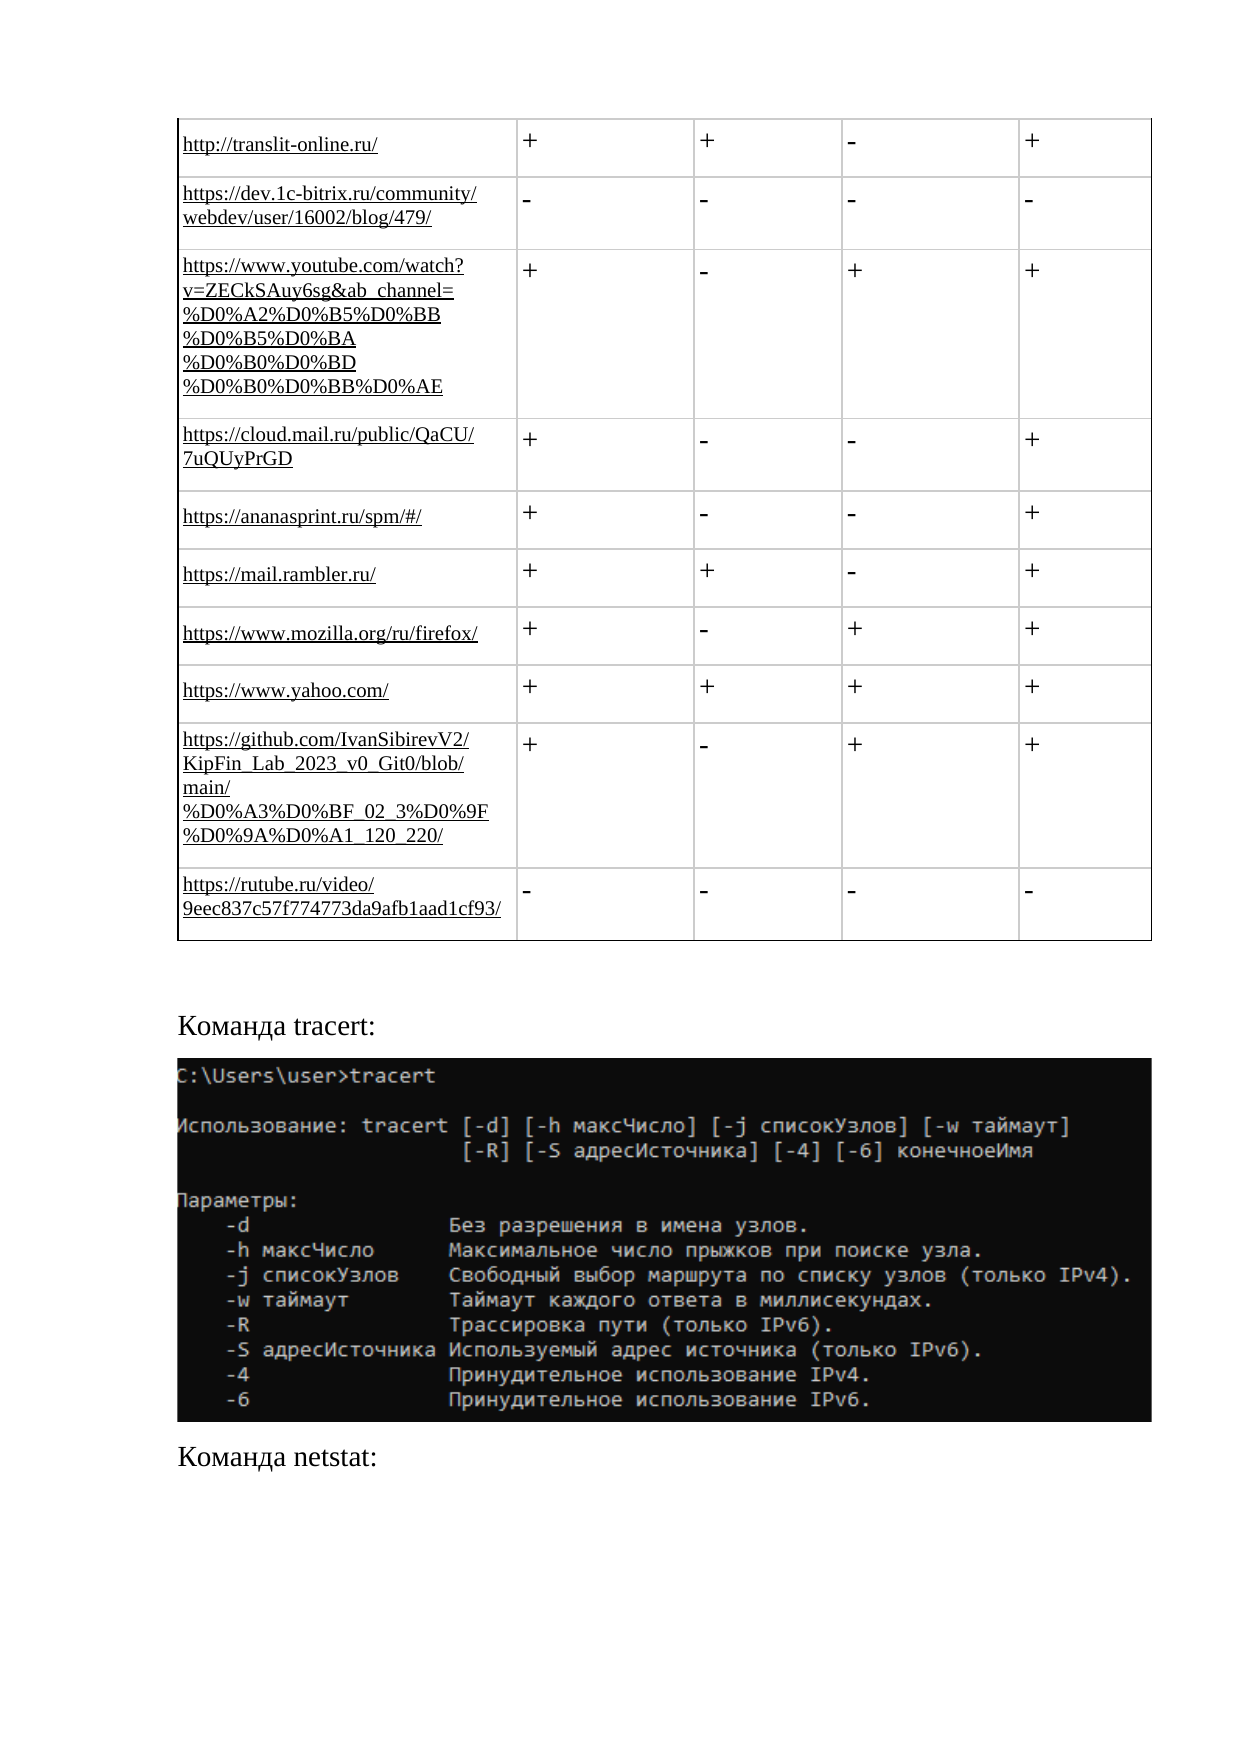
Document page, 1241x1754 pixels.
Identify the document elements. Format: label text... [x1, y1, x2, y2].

table_cell + [518, 666, 693, 722]
table_cell - [695, 419, 841, 490]
table_cell - [843, 550, 1018, 606]
table_cell https://github.com/IvanSibirevV2/KipFin_Lab_2023_v0_Git0/blob/main/%D0%A3%D0%BF_02_3%D0%9F%D0%9A%D0%A1_120_220/ [179, 724, 516, 867]
table_cell https://www.mozilla.org/ru/firefox/ [179, 608, 516, 664]
table_cell - [518, 869, 693, 940]
picture [177, 1058, 1152, 1422]
table_cell + [518, 419, 693, 490]
table_cell - [843, 492, 1018, 548]
text Команда netstat: [177, 1439, 1152, 1472]
table_cell https://cloud.mail.ru/public/QaCU/7uQUyPrGD [179, 419, 516, 490]
table_cell + [843, 250, 1018, 418]
table_cell - [843, 869, 1018, 940]
table_cell + [1020, 419, 1151, 490]
table_cell + [1020, 250, 1151, 418]
text Команда tracert: [177, 1008, 1152, 1042]
table_cell + [518, 608, 693, 664]
table_cell https://ananasprint.ru/spm/#/ [179, 492, 516, 548]
table_cell http://translit-online.ru/ [179, 120, 516, 176]
table_cell + [695, 120, 841, 176]
table_cell + [518, 492, 693, 548]
table_cell + [1020, 492, 1151, 548]
table_cell https://mail.rambler.ru/ [179, 550, 516, 606]
table_cell https://www.youtube.com/watch?v=ZECkSAuy6sg&ab_channel=%D0%A2%D0%B5%D0%BB%D0%B5%D0%BA%D0%B0%D0%BD%D0%B0%D0%BB%D0%AE [179, 250, 516, 418]
table_cell - [843, 120, 1018, 176]
table_cell + [1020, 120, 1151, 176]
table_cell - [843, 178, 1018, 249]
table_cell + [843, 608, 1018, 664]
table_cell + [518, 250, 693, 418]
table_cell + [843, 666, 1018, 722]
table_cell + [518, 550, 693, 606]
table_cell + [695, 550, 841, 606]
table_cell + [518, 724, 693, 867]
table_cell - [695, 178, 841, 249]
table_cell + [695, 666, 841, 722]
table_cell + [1020, 550, 1151, 606]
table_cell - [1020, 178, 1151, 249]
table_cell https://rutube.ru/video/9eec837c57f774773da9afb1aad1cf93/ [179, 869, 516, 940]
table_cell + [1020, 666, 1151, 722]
table_cell + [843, 724, 1018, 867]
table_cell - [695, 724, 841, 867]
table_cell + [518, 120, 693, 176]
table_cell + [1020, 608, 1151, 664]
table_cell - [695, 250, 841, 418]
table_cell - [518, 178, 693, 249]
table_cell https://dev.1c-bitrix.ru/community/webdev/user/16002/blog/479/ [179, 178, 516, 249]
table_cell + [1020, 724, 1151, 867]
table_cell - [1020, 869, 1151, 940]
table_cell https://www.yahoo.com/ [179, 666, 516, 722]
table_cell - [843, 419, 1018, 490]
table_cell - [695, 608, 841, 664]
table_cell - [695, 869, 841, 940]
table_cell - [695, 492, 841, 548]
